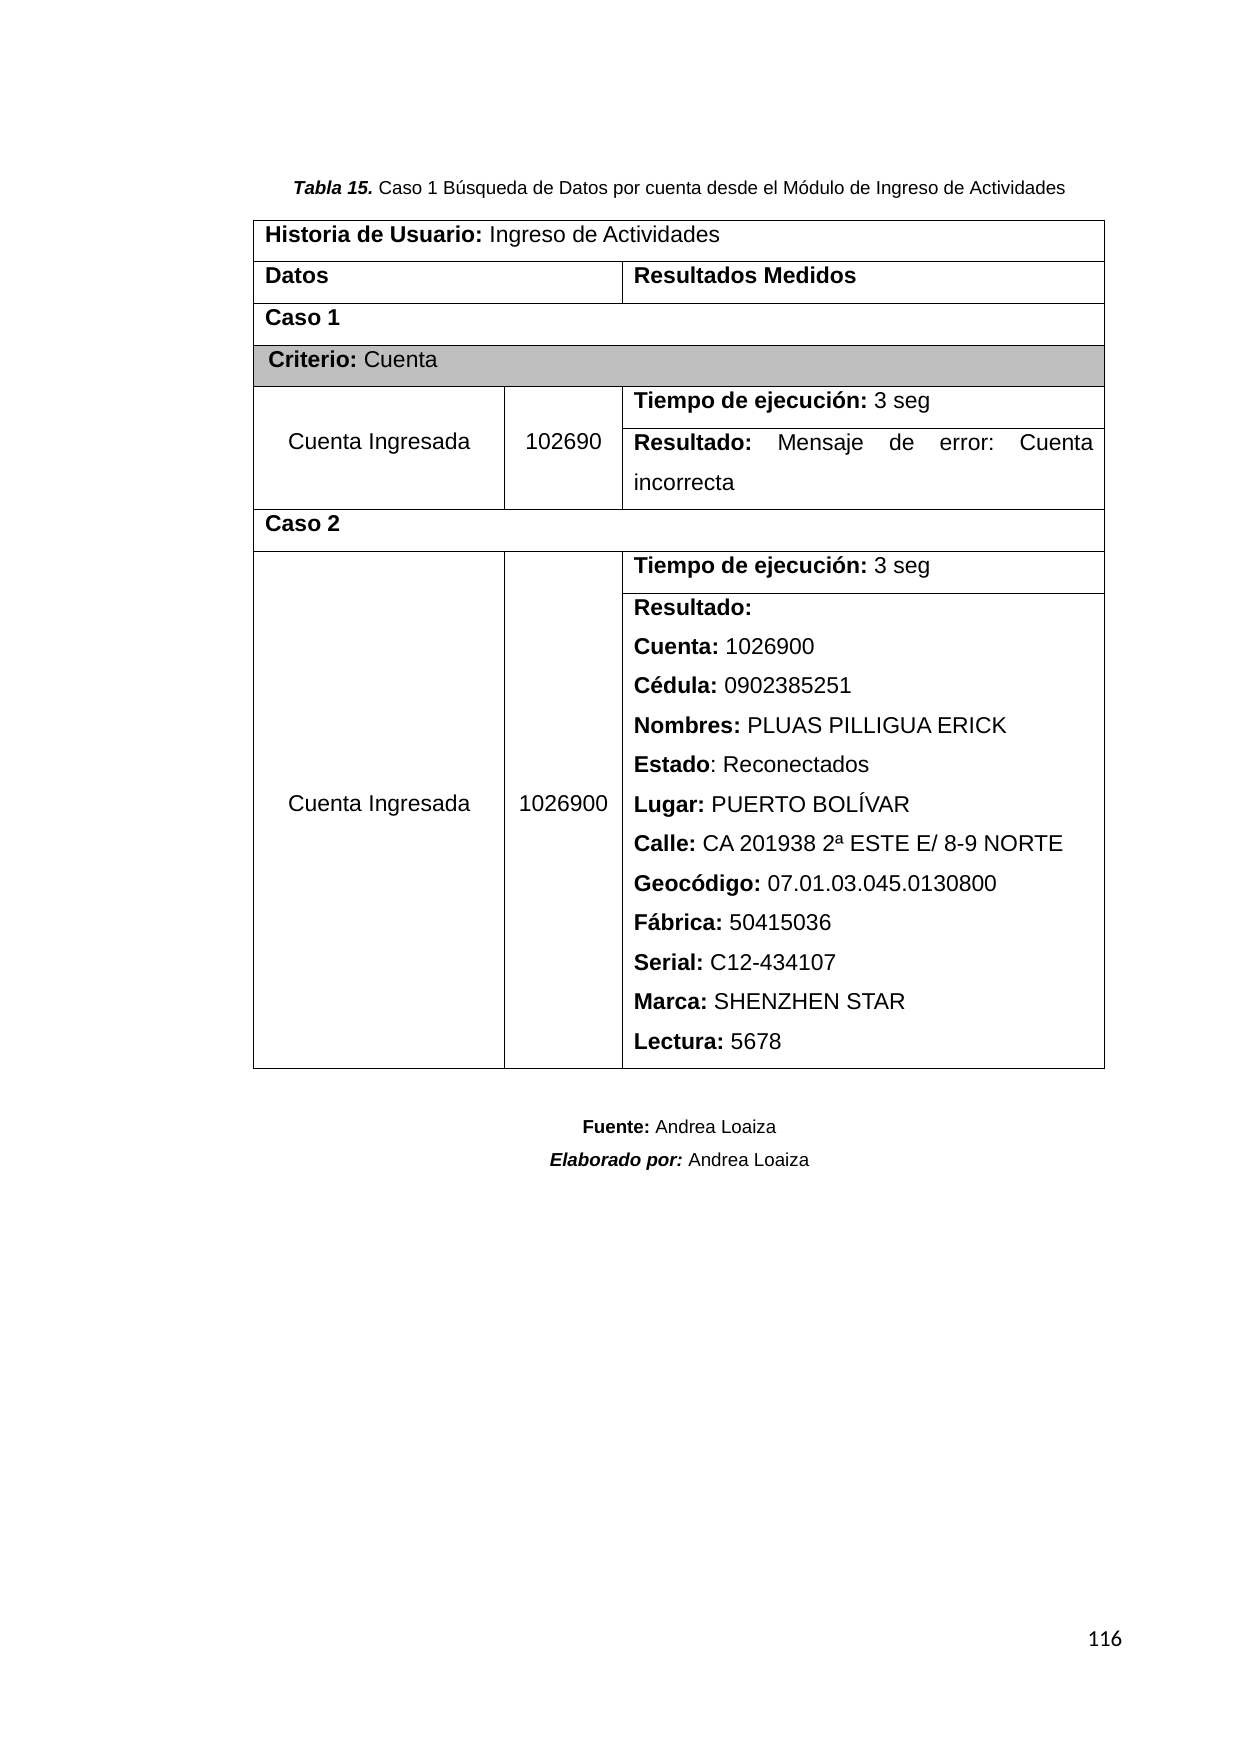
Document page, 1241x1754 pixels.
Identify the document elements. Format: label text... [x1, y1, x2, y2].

table_cell Resultado: Cuenta: 1026900 Cédula: 0902385251 Nombres: PLUAS PILLIGUA ERICK Estado: Reconectados Lugar: PUERTO BOLÍVAR Calle: CA 201938 2ª ESTE E/ 8-9 NORTE Geocódigo: 07.01.03.045.0130800 Fábrica: 50415036 Serial: C12-434107 Marca: SHENZHEN STAR Lectura: 5678 [623, 594, 1104, 1068]
table_cell 102690 [505, 387, 622, 509]
table_cell Datos [254, 262, 622, 303]
table_cell 1026900 [505, 552, 622, 1068]
table_cell Cuenta Ingresada [254, 387, 504, 509]
table_header Historia de Usuario: Ingreso de Actividades [254, 221, 1104, 261]
table_cell Caso 2 [254, 510, 1104, 551]
text Tabla 15. Caso 1 Búsqueda de Datos por cuenta desde el Módulo de Ingreso de Actividades [236, 177, 1122, 199]
table_cell Resultado: Mensaje de error: Cuenta incorrecta [623, 429, 1104, 509]
table_cell Tiempo de ejecución: 3 seg [623, 552, 1104, 592]
table_cell Caso 1 [254, 304, 1104, 344]
table_cell Tiempo de ejecución: 3 seg [623, 387, 1104, 428]
text Fuente: Andrea Loaiza [236, 1116, 1122, 1138]
table_cell Cuenta Ingresada [254, 552, 504, 1068]
text Elaborado por: Andrea Loaiza [236, 1148, 1122, 1170]
table_cell Resultados Medidos [623, 262, 1104, 303]
table_cell Criterio: Cuenta [254, 346, 1104, 386]
